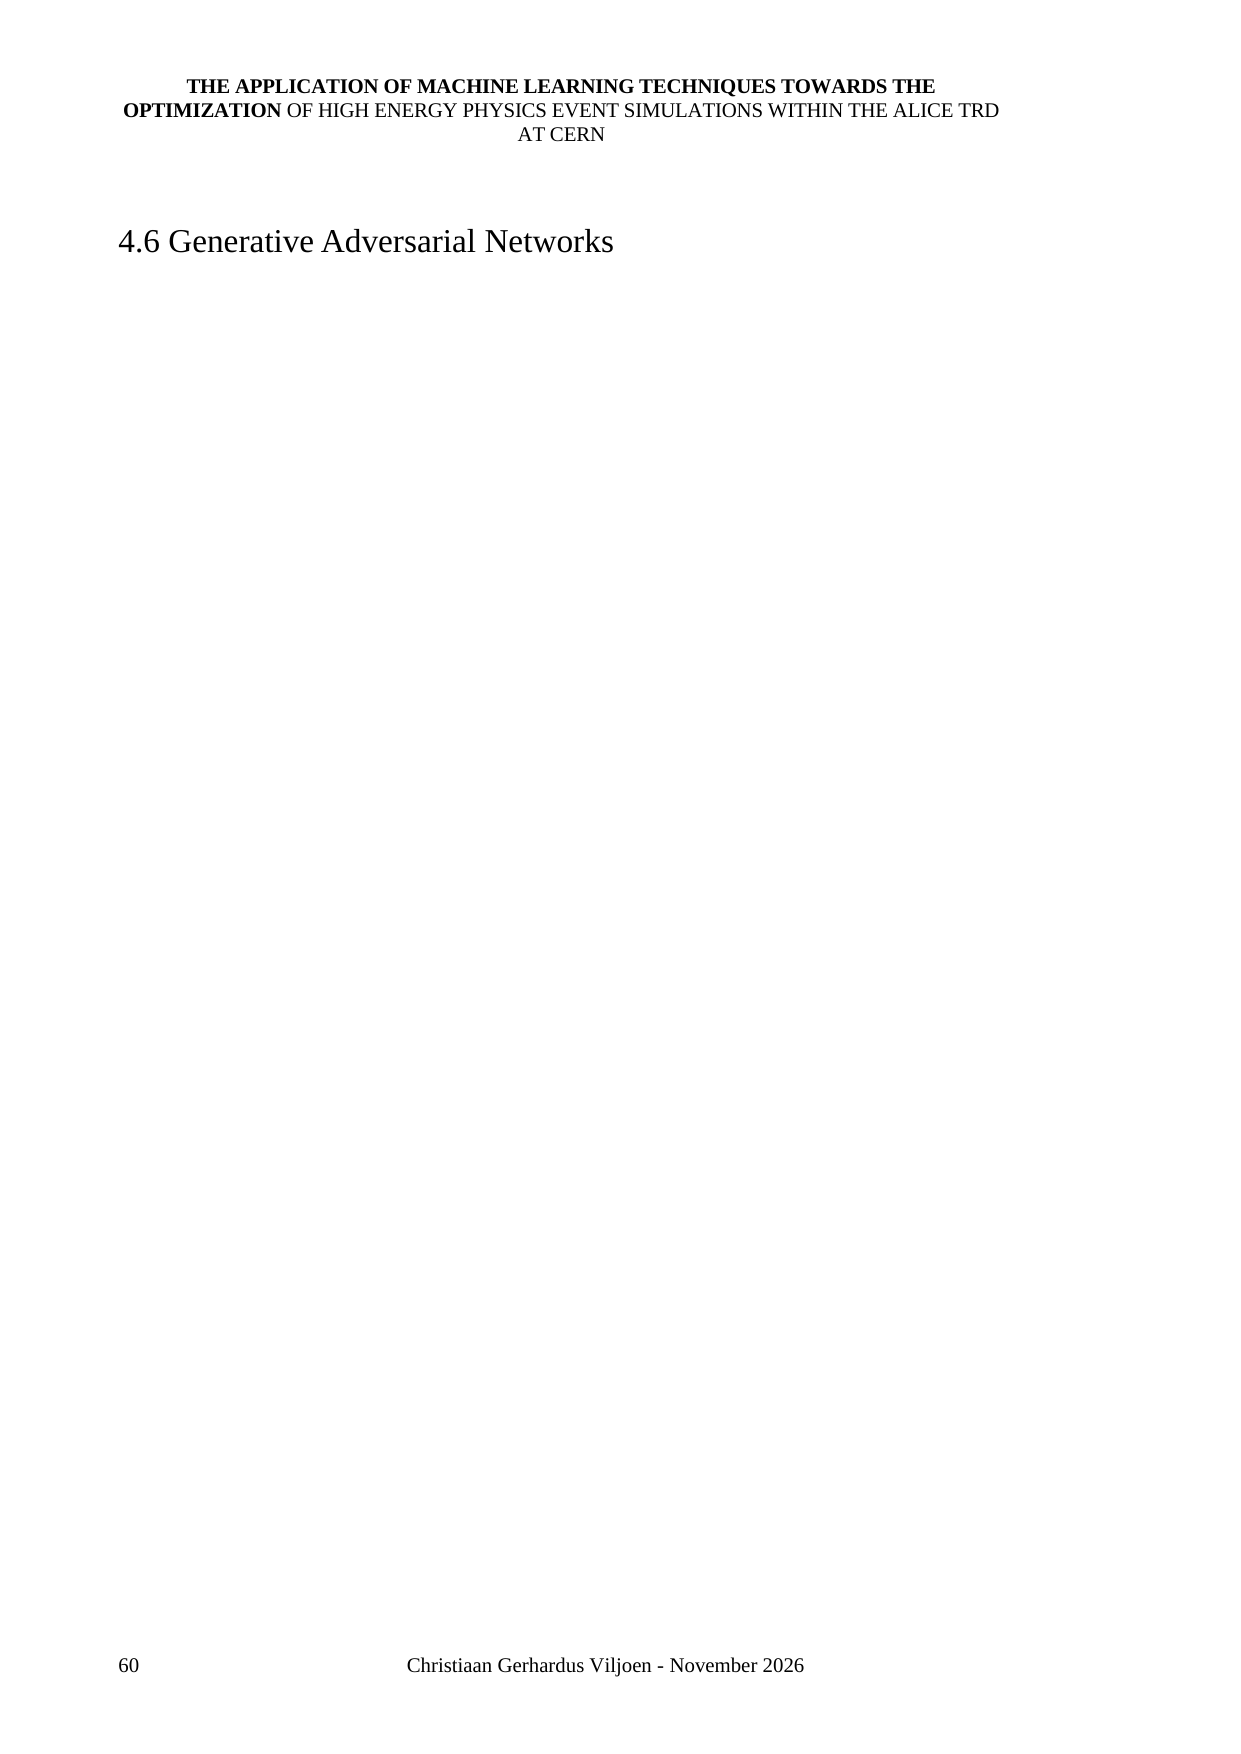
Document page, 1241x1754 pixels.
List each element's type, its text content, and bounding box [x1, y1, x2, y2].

subtitle Generative Adversarial Networks [118, 221, 1004, 259]
